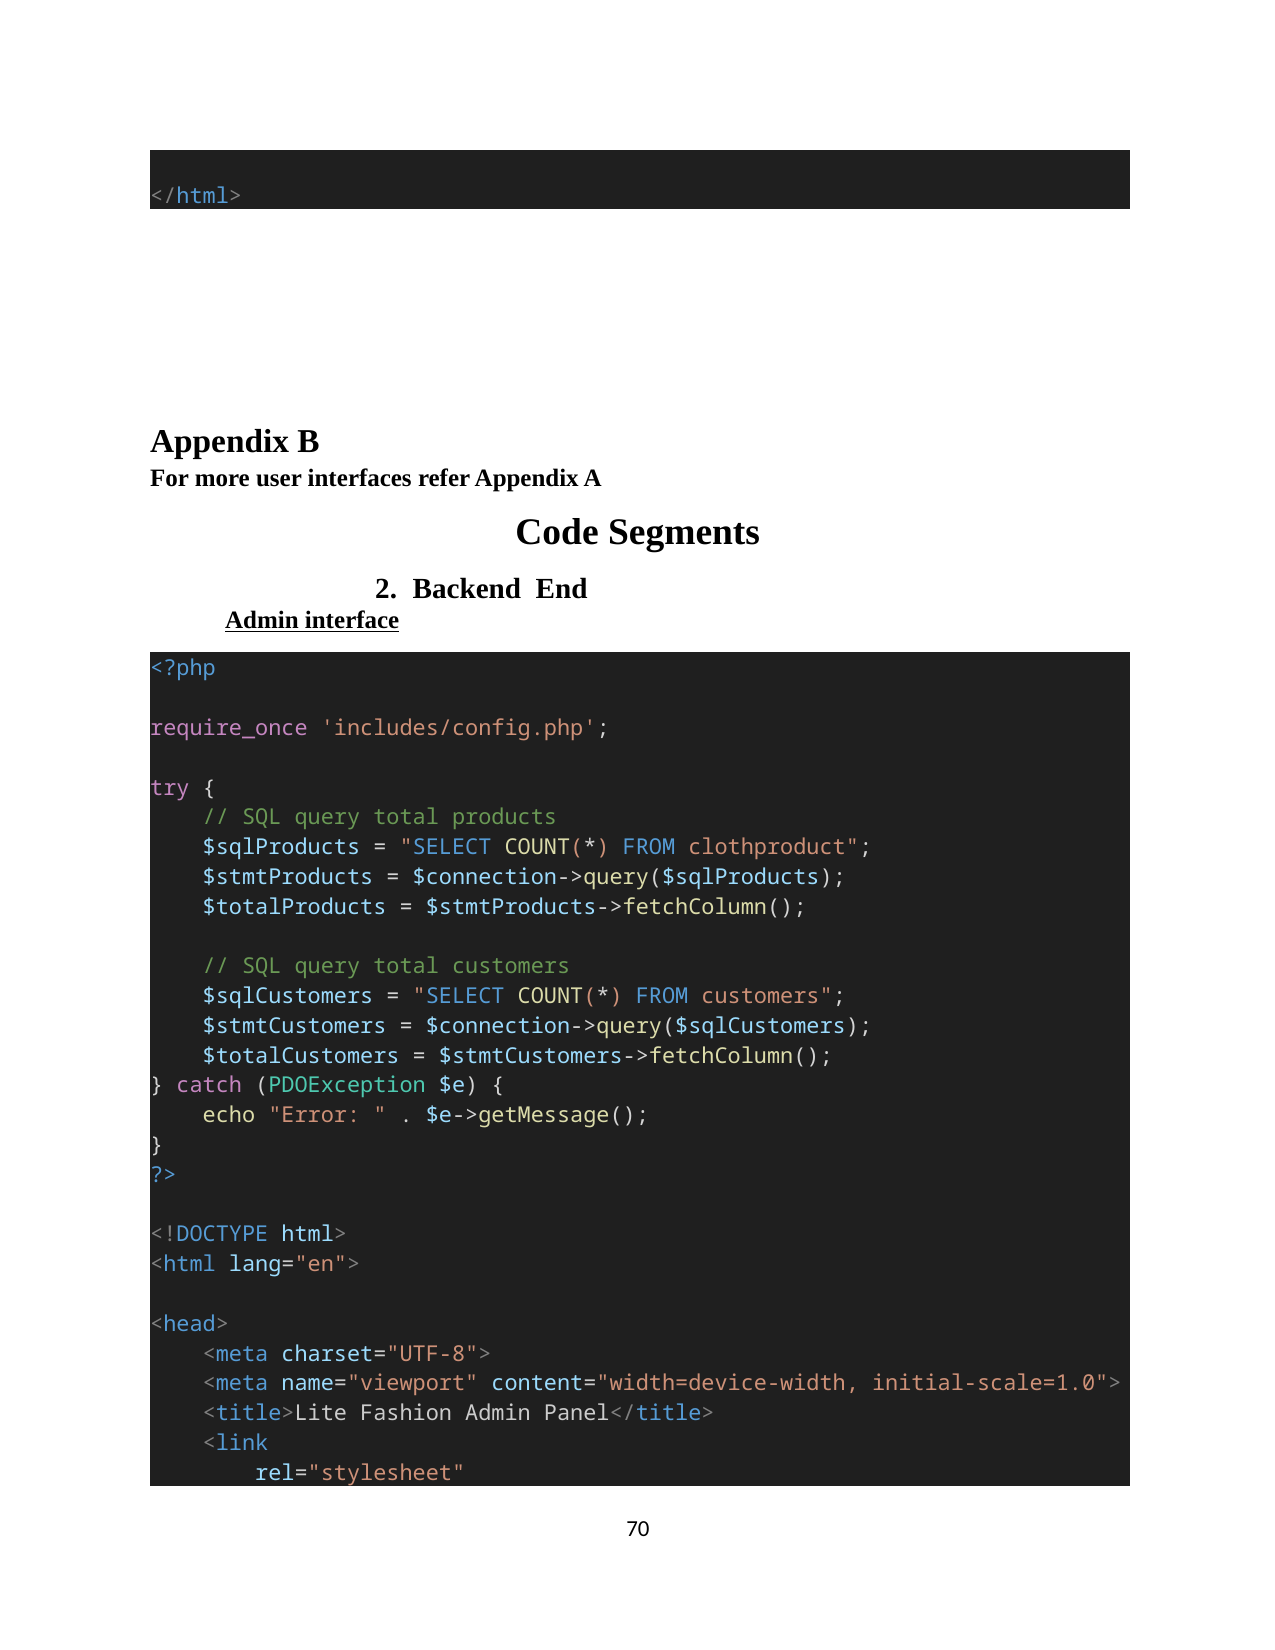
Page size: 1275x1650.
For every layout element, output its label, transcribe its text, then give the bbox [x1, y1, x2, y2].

text rel="stylesheet" [150, 1457, 1130, 1486]
text <meta name="viewport" content="width=device-width, initial-scale=1.0"> [150, 1367, 1130, 1397]
text <head> [150, 1308, 1130, 1337]
text require_once 'includes/config.php'; [150, 712, 1130, 742]
text <title>Lite Fashion Admin Panel</title> [150, 1397, 1130, 1427]
text </html> [150, 180, 1130, 209]
text $stmtCustomers = $connection->query($sqlCustomers); [150, 1010, 1130, 1039]
text // SQL query total products [150, 801, 1130, 831]
text $sqlCustomers = "SELECT COUNT(*) FROM customers"; [150, 980, 1130, 1010]
text echo "Error: " . $e->getMessage(); [150, 1099, 1130, 1129]
text <html lang="en"> [150, 1248, 1130, 1278]
text Code Segments [150, 510, 1125, 553]
text <link [150, 1427, 1130, 1457]
text <!DOCTYPE html> [150, 1218, 1130, 1248]
text $totalCustomers = $stmtCustomers->fetchColumn(); [150, 1039, 1130, 1069]
text For more user interfaces refer Appendix A [150, 463, 1125, 492]
text $totalProducts = $stmtProducts->fetchColumn(); [150, 891, 1130, 920]
text // SQL query total customers [150, 950, 1130, 980]
subtitle Appendix B [150, 422, 1130, 460]
text <meta charset="UTF-8"> [150, 1337, 1130, 1367]
list Admin interface [225, 606, 1125, 634]
text $sqlProducts = "SELECT COUNT(*) FROM clothproduct"; [150, 831, 1130, 861]
list Backend End [375, 571, 1125, 605]
text ?> [150, 1159, 1130, 1188]
text } catch (PDOException $e) { [150, 1069, 1130, 1099]
text try { [150, 771, 1130, 801]
text <?php [150, 652, 1130, 682]
text $stmtProducts = $connection->query($sqlProducts); [150, 861, 1130, 891]
text } [150, 1129, 1130, 1159]
